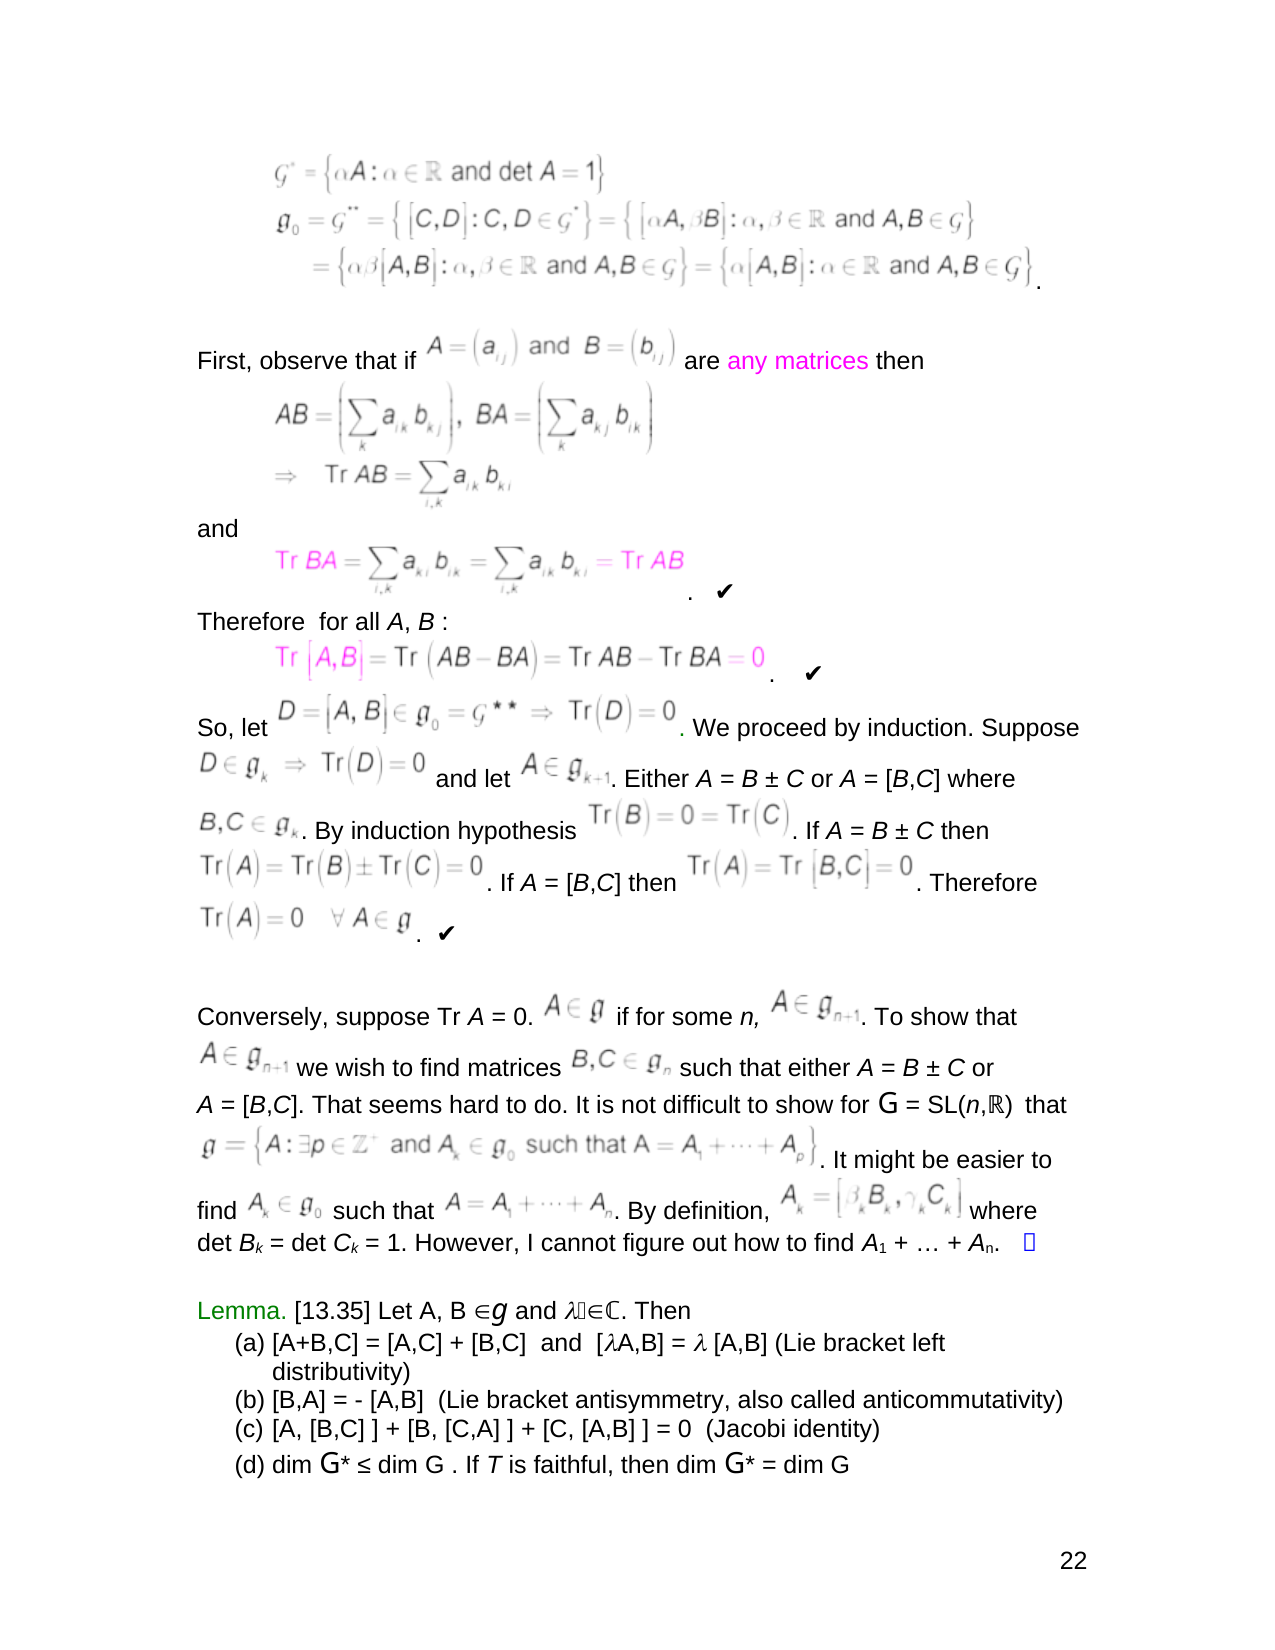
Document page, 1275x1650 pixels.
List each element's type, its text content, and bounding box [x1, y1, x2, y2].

text First, observe that if are any matrices then [197, 323, 1087, 375]
list [B,A] = - [A,B] (Lie bracket antisymmetry, also called anticommutativity) [234, 1385, 1087, 1414]
text . ✔ [197, 636, 1087, 690]
text . ✔ [197, 543, 1087, 607]
list dim G* ≤ dim G . If T is faithful, then dim G* = dim G [234, 1443, 1087, 1482]
list [A, [B,C] ] + [B, [C,A] ] + [C, [A,B] ] = 0 (Jacobi identity) [234, 1414, 1087, 1443]
text . [197, 243, 1087, 294]
text So, let . We proceed by induction. Suppose and let . Either A = B ± C or A = [B,C] where . By induction hypothesis . If A = B ± C then . If A = [B,C] then . Therefore . ✔ [197, 690, 1087, 950]
text Conversely, suppose Tr A = 0. if for some n, . To show that we wish to find matrices such that either A = B ± C or A = [B,C]. That seems hard to do. It is not difficult to show for G = SL(n,ℝ) that . It might be easier to find such that . By definition, where det Bk = det Ck = 1. However, I cannot figure out how to find A1 + … + An.  [197, 979, 1087, 1259]
text Therefore for all A, B : [197, 607, 1087, 636]
text Lemma. [13.35] Let A, B g and ℂ. Then [197, 1288, 1087, 1328]
text and [197, 514, 1087, 543]
list [A+B,C] = [A,C] + [B,C] and [A,B] =  [A,B] (Lie bracket left distributivity) [234, 1328, 1087, 1385]
